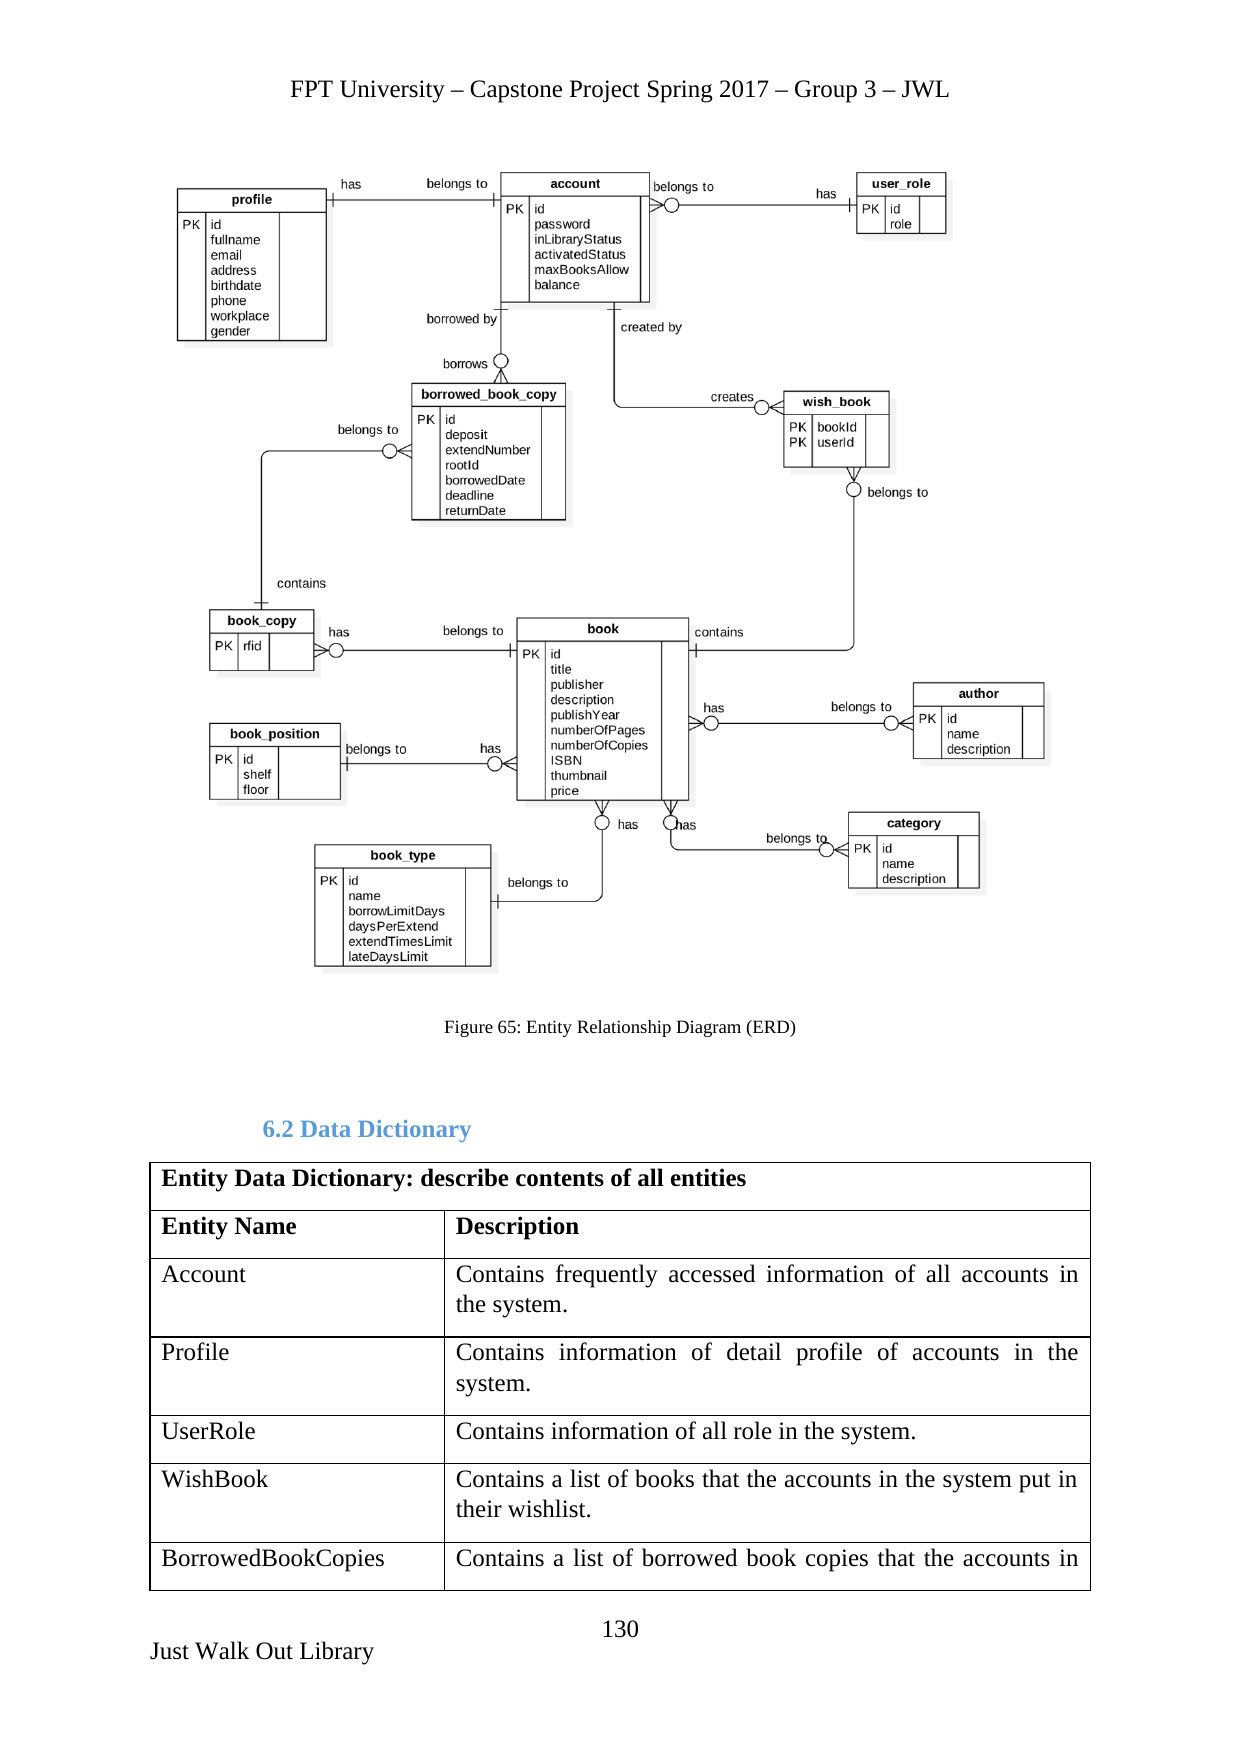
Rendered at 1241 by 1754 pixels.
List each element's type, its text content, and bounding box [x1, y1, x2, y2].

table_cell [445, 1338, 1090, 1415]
picture [150, 150, 1065, 998]
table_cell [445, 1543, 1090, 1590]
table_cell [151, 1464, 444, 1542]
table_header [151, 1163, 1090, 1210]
subtitle Data Dictionary [262, 1114, 1090, 1143]
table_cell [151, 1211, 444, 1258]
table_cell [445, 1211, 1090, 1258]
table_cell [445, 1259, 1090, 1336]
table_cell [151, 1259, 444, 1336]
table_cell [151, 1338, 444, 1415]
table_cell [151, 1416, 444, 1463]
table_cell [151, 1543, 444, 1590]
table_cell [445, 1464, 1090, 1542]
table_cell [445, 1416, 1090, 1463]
